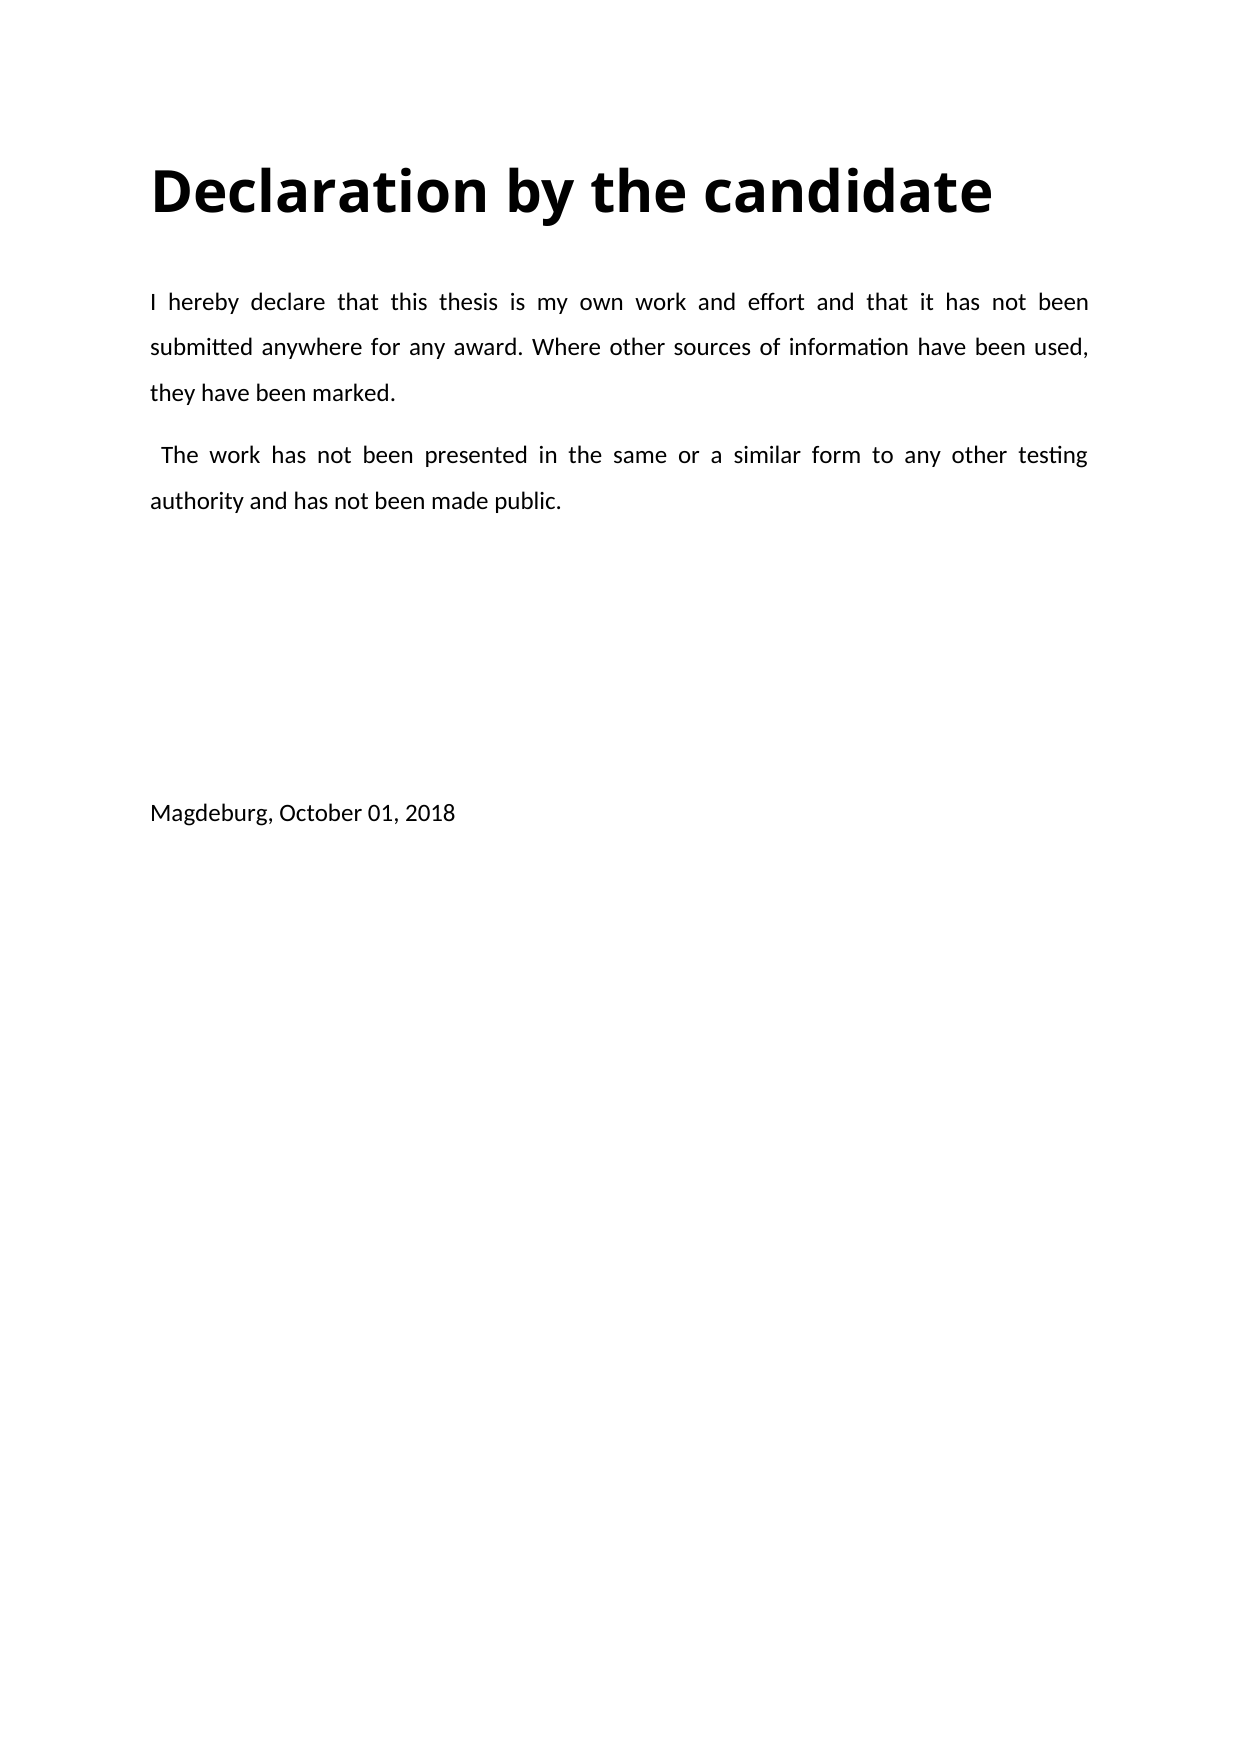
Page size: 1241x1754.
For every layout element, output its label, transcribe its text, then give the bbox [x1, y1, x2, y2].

text The work has not been presented in the same or a similar form to any other testing authority and has not been made public. [150, 440, 1090, 516]
text Magdeburg, October 01, 2018 [150, 797, 1090, 828]
text Declaration by the candidate [150, 150, 1090, 229]
text I hereby declare that this thesis is my own work and effort and that it has not been submitted anywhere for any award. Where other sources of information have been used, they have been marked. [150, 286, 1090, 408]
